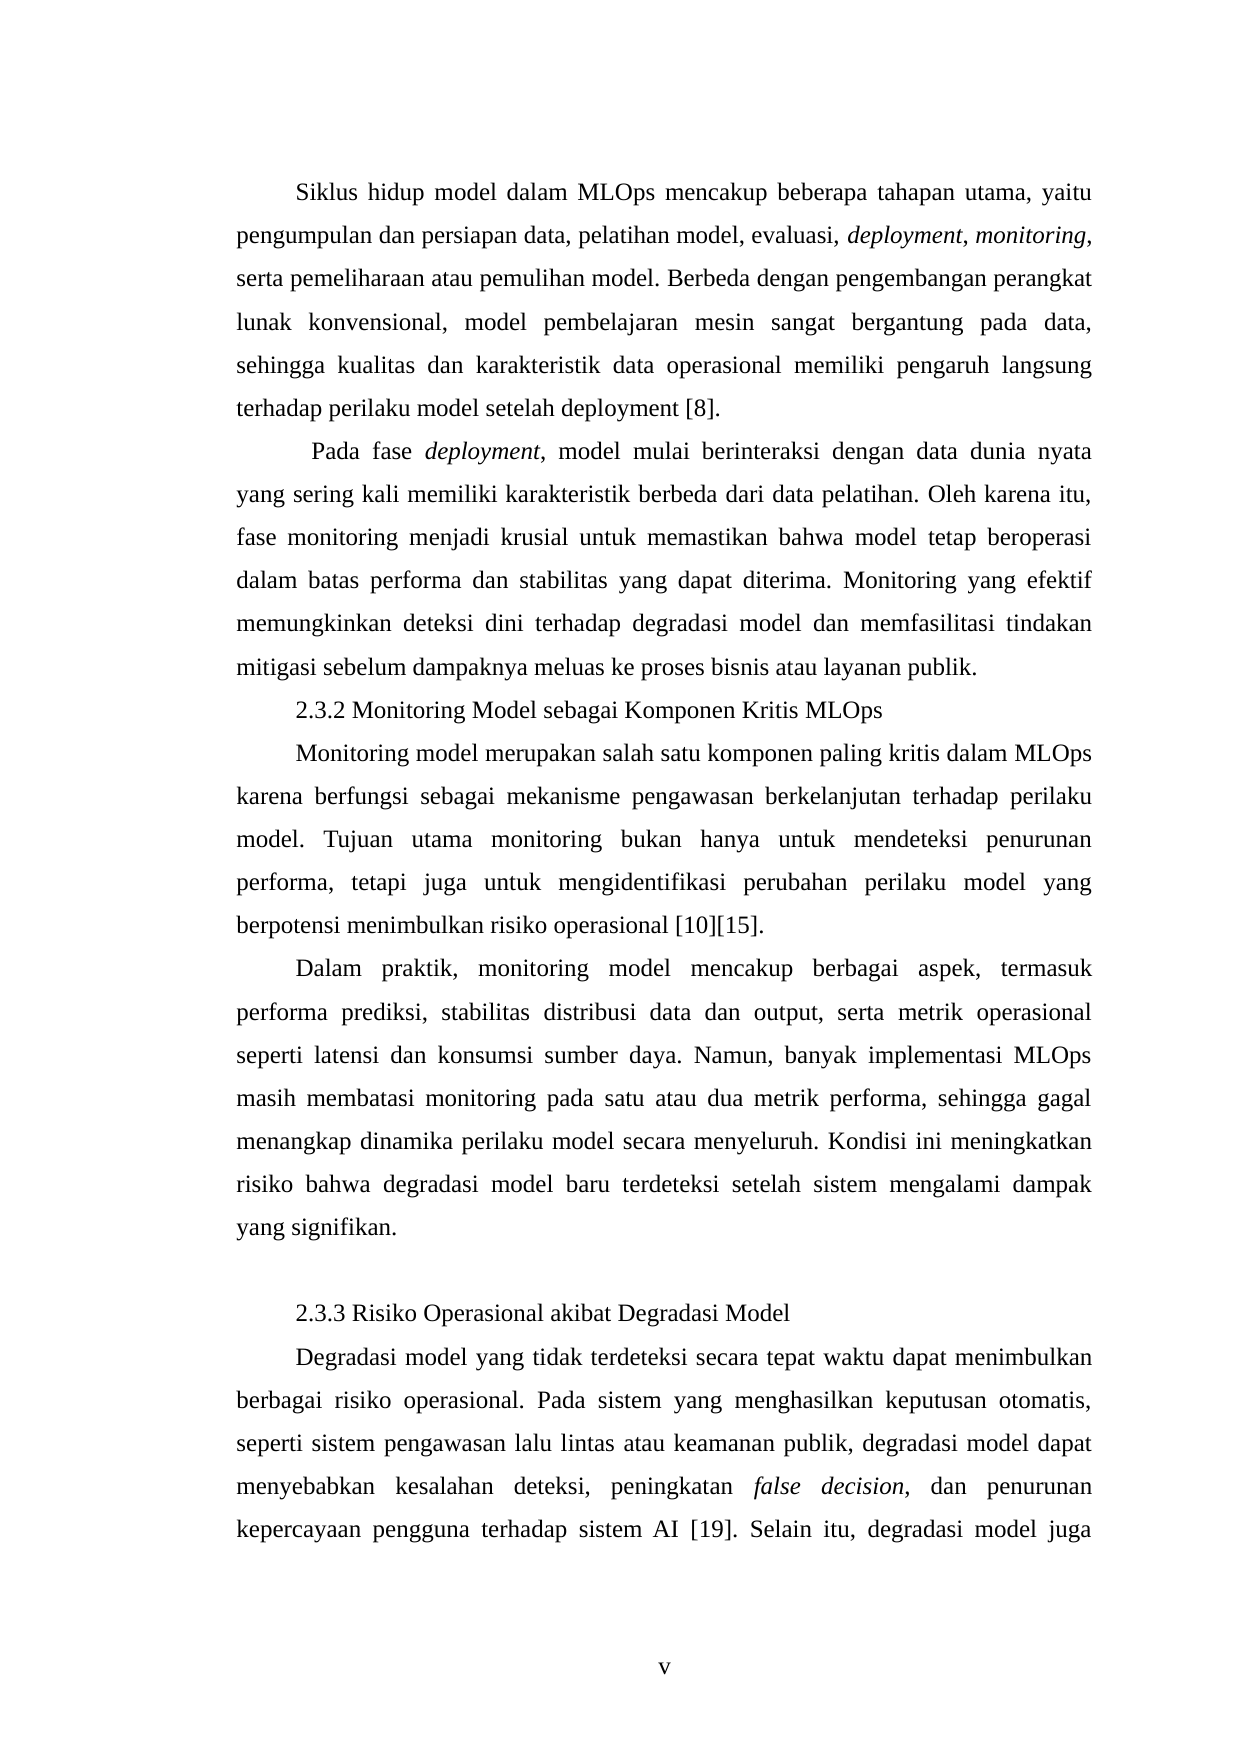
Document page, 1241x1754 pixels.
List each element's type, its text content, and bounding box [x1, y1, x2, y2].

text 2.3.2 Monitoring Model sebagai Komponen Kritis MLOps [236, 695, 1092, 723]
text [236, 1342, 1092, 1543]
text Monitoring model merupakan salah satu komponen paling kritis dalam MLOps karena berfungsi sebagai mekanisme pengawasan berkelanjutan terhadap perilaku model. Tujuan utama monitoring bukan hanya untuk mendeteksi penurunan performa, tetapi juga untuk mengidentifikasi perubahan perilaku model yang berpotensi menimbulkan risiko operasional [10][15]. [236, 738, 1092, 939]
text 2.3.3 Risiko Operasional akibat Degradasi Model [236, 1298, 1092, 1327]
text Pada fase deployment, model mulai berinteraksi dengan data dunia nyata yang sering kali memiliki karakteristik berbeda dari data pelatihan. Oleh karena itu, fase monitoring menjadi krusial untuk memastikan bahwa model tetap beroperasi dalam batas performa dan stabilitas yang dapat diterima. Monitoring yang efektif memungkinkan deteksi dini terhadap degradasi model dan memfasilitasi tindakan mitigasi sebelum dampaknya meluas ke proses bisnis atau layanan publik. [236, 436, 1092, 680]
text Siklus hidup model dalam MLOps mencakup beberapa tahapan utama, yaitu pengumpulan dan persiapan data, pelatihan model, evaluasi, deployment, monitoring, serta pemeliharaan atau pemulihan model. Berbeda dengan pengembangan perangkat lunak konvensional, model pembelajaran mesin sangat bergantung pada data, sehingga kualitas dan karakteristik data operasional memiliki pengaruh langsung terhadap perilaku model setelah deployment [8]. [236, 177, 1092, 422]
text Dalam praktik, monitoring model mencakup berbagai aspek, termasuk performa prediksi, stabilitas distribusi data dan output, serta metrik operasional seperti latensi dan konsumsi sumber daya. Namun, banyak implementasi MLOps masih membatasi monitoring pada satu atau dua metrik performa, sehingga gagal menangkap dinamika perilaku model secara menyeluruh. Kondisi ini meningkatkan risiko bahwa degradasi model baru terdeteksi setelah sistem mengalami dampak yang signifikan. [236, 953, 1092, 1241]
